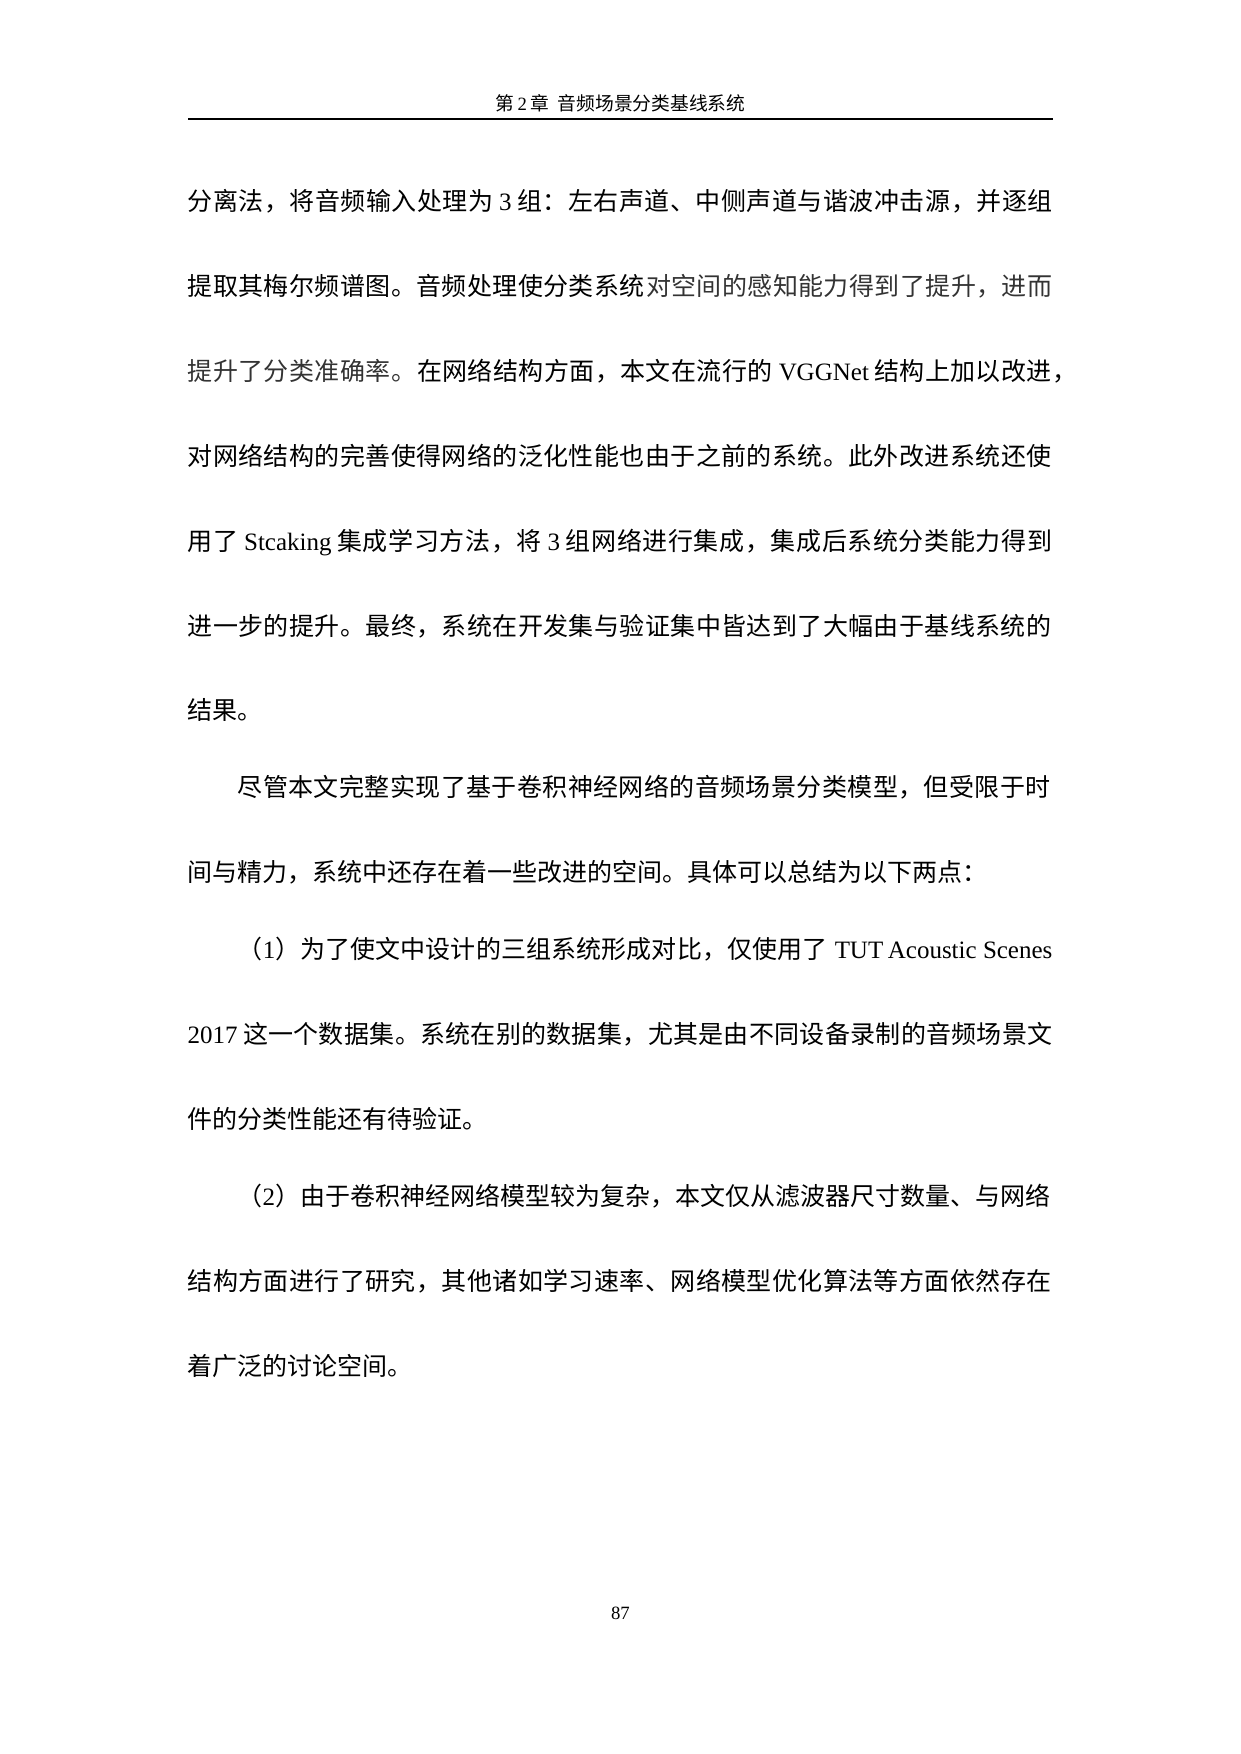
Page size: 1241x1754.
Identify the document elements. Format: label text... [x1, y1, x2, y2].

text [187, 166, 1053, 743]
text （1）为了使文中设计的三组系统形成对比，仅使用了TUT Acoustic Scenes 2017这一个数据集。系统在别的数据集，尤其是由不同设备录制的音频场景文件的分类性能还有待验证。 [187, 914, 1053, 1152]
text （2）由于卷积神经网络模型较为复杂，本文仅从滤波器尺寸数量、与网络结构方面进行了研究，其他诸如学习速率、网络模型优化算法等方面依然存在着广泛的讨论空间。 [187, 1161, 1053, 1398]
text 尽管本文完整实现了基于卷积神经网络的音频场景分类模型，但受限于时间与精力，系统中还存在着一些改进的空间。具体可以总结为以下两点： [187, 752, 1053, 905]
